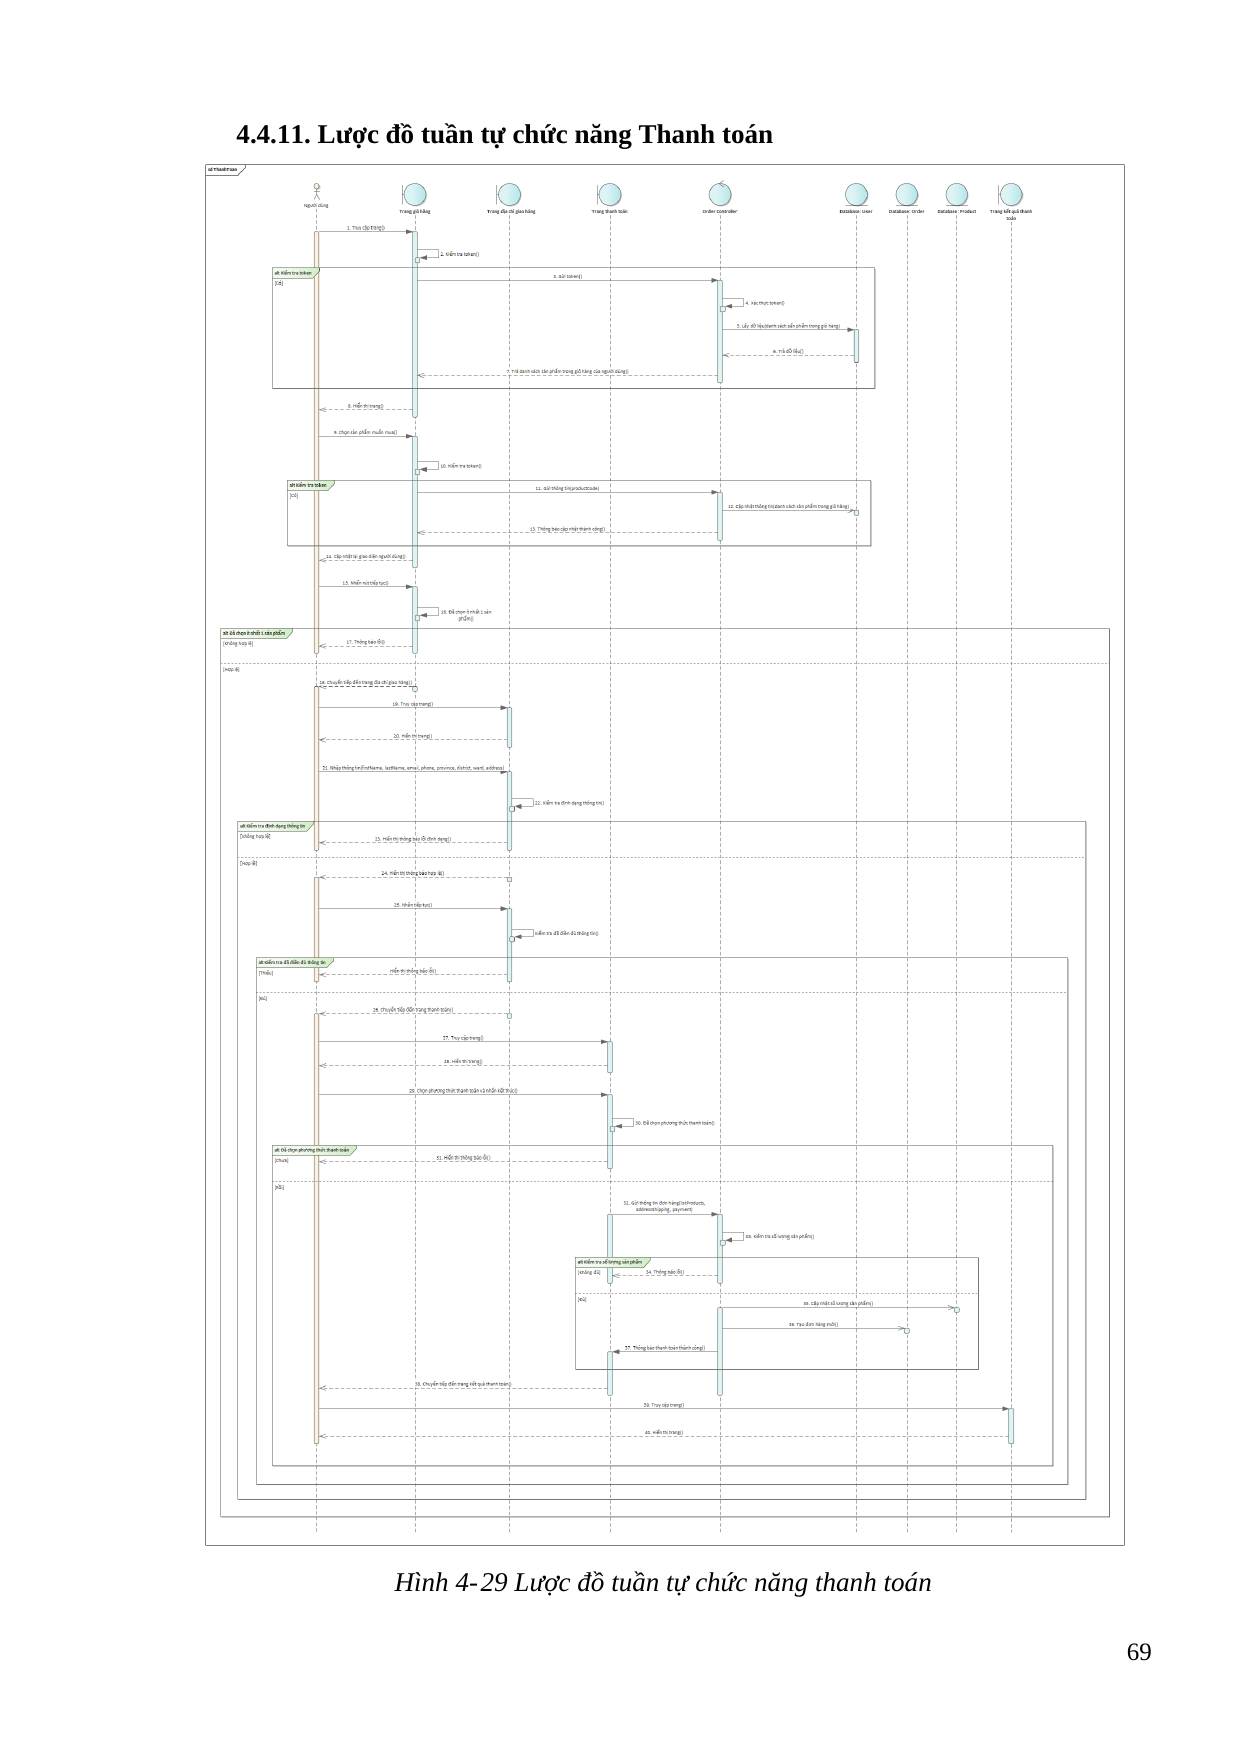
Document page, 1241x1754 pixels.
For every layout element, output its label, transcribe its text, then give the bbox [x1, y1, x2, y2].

subtitle Lược đồ tuần tự chức năng Thanh toán [236, 118, 1152, 149]
picture [202, 161, 1127, 1548]
